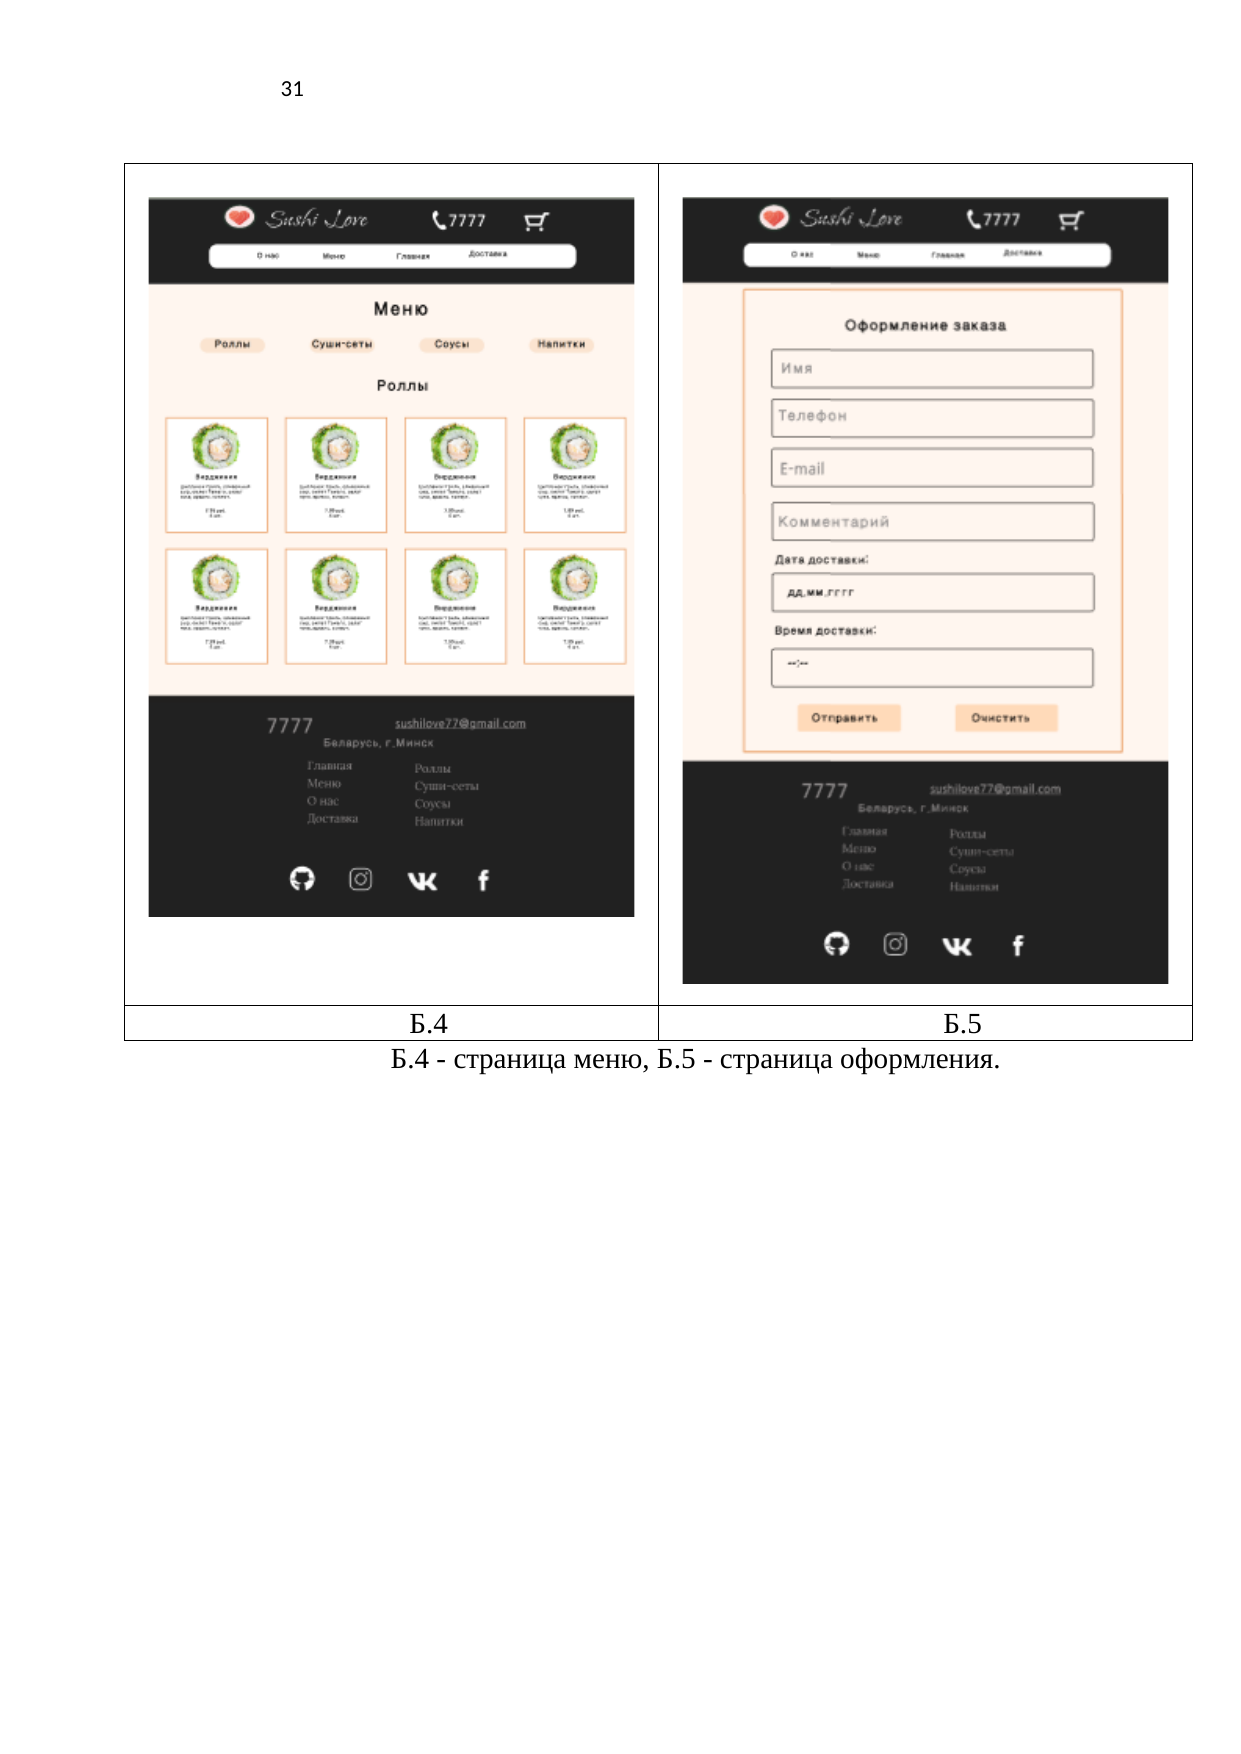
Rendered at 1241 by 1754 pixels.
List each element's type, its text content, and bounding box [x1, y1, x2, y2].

picture [148, 197, 635, 917]
text Б.4 - страница меню, Б.5 - страница оформления. [136, 1041, 1181, 1074]
table_header [659, 164, 1192, 1005]
picture [682, 197, 1169, 984]
table_header [125, 164, 658, 1005]
table_cell Б.4 [125, 1006, 658, 1040]
table_cell Б.5 [659, 1006, 1192, 1040]
